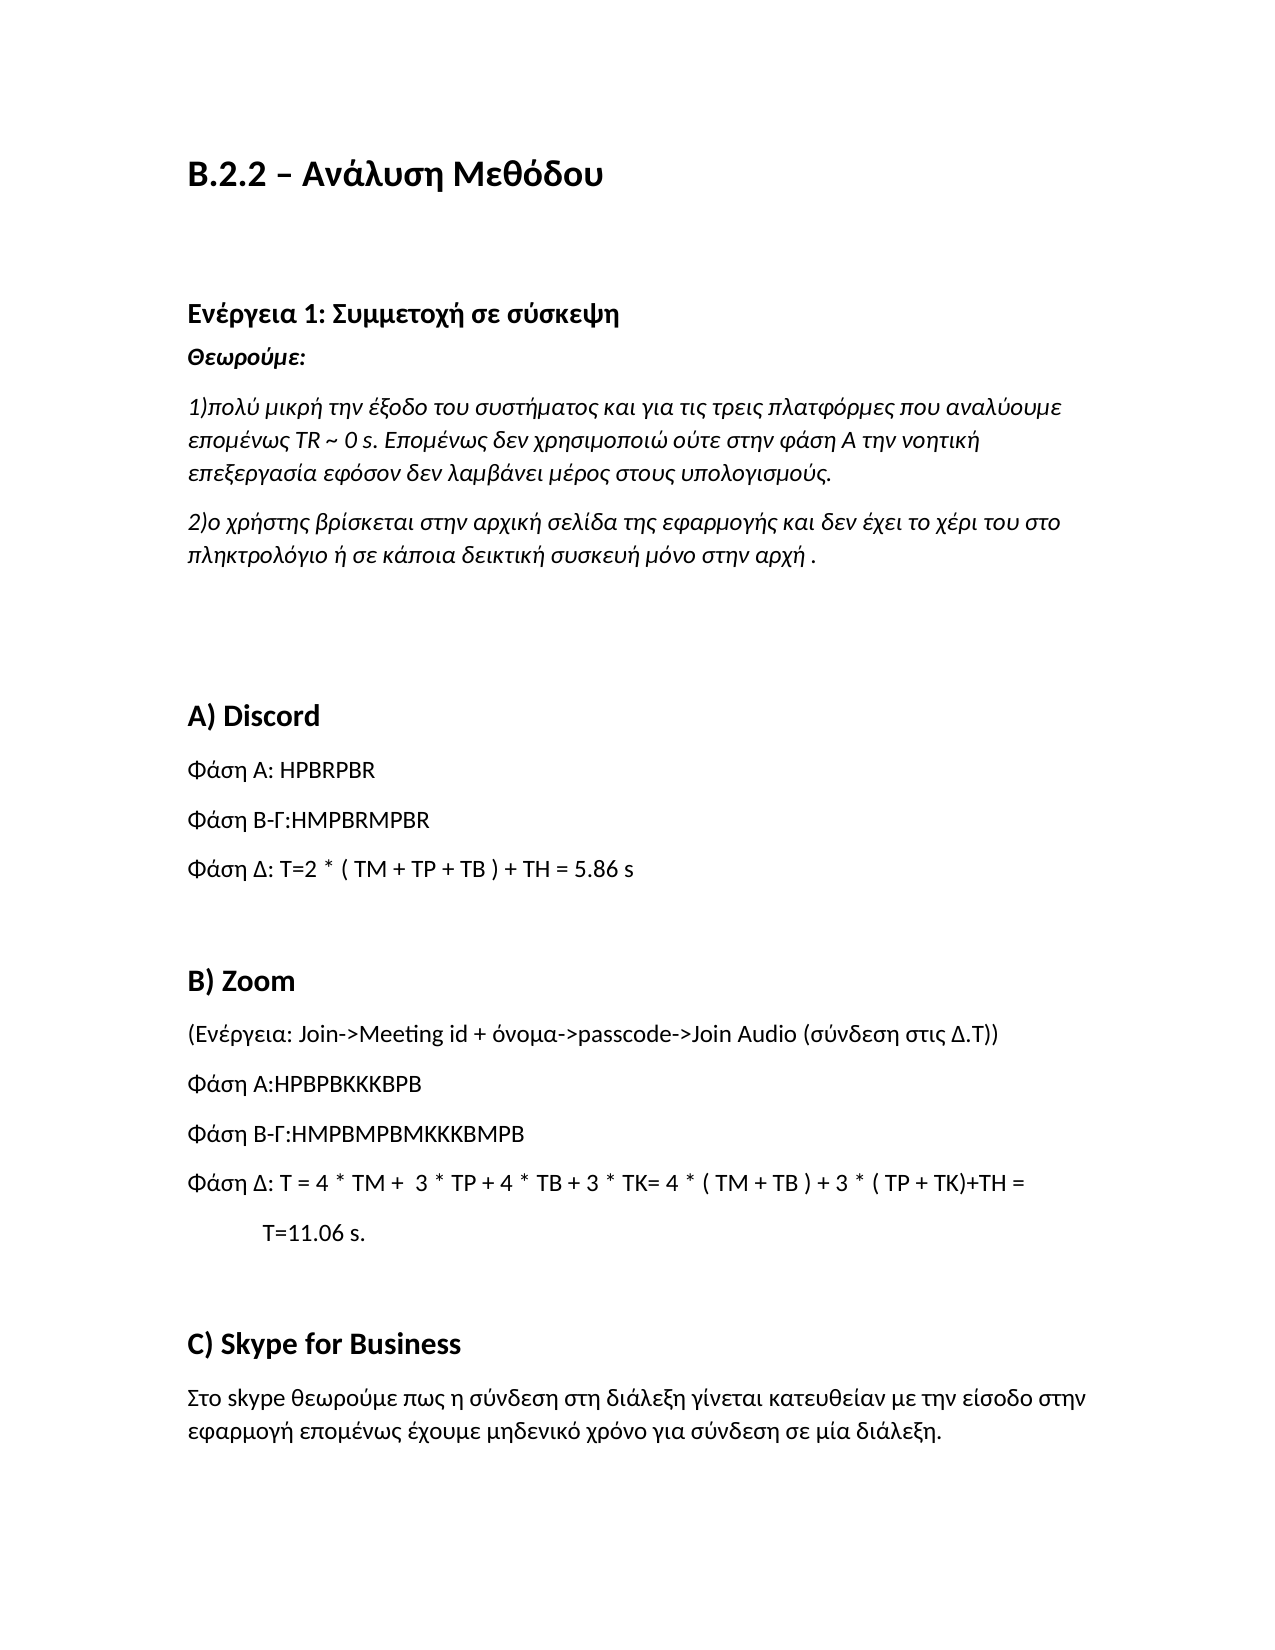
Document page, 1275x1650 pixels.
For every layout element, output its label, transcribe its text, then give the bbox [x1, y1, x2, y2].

text Στο skype θεωρούμε πως η σύνδεση στη διάλεξη γίνεται κατευθείαν με την είσοδο στην εφαρμογή επομένως έχουμε μηδενικό χρόνο για σύνδεση σε μία διάλεξη. [187, 1382, 1087, 1446]
text Φάση Β-Γ:HΜPBRMPBR [187, 804, 1087, 834]
text A) Discord [187, 696, 1087, 734]
text Φάση Α: HPBRPBR [187, 754, 1087, 785]
subtitle Ενέργεια 1: Συμμετοχή σε σύσκεψη [187, 295, 1087, 330]
text Φάση Δ: T=2 * ( TM + TP + TB ) + TH = 5.86 s [187, 853, 1087, 884]
text 2)ο χρήστης βρίσκεται στην αρχική σελίδα της εφαρμογής και δεν έχει το χέρι του στο πληκτρολόγιο ή σε κάποια δεικτική συσκευή μόνο στην αρχή . [187, 507, 1087, 570]
text (Ενέργεια: Join->Meeting id + όνομα->passcode->Join Audio (σύνδεση στις Δ.Τ)) [187, 1019, 1087, 1049]
text 1)πολύ μικρή την έξοδο του συστήματος και για τις τρεις πλατφόρμες που αναλύουμε επομένως TR ~ 0 s. Επομένως δεν χρησιμοποιώ ούτε στην φάση Α την νοητική επεξεργασία εφόσον δεν λαμβάνει μέρος στους υπολογισμούς. [187, 391, 1087, 487]
text T=11.06 s. [187, 1217, 1087, 1247]
text C) Skype for Business [187, 1324, 1087, 1362]
text Φάση Δ: T = 4 * TM + 3 * TP + 4 * TB + 3 * TK= 4 * ( TM + TB ) + 3 * ( TP + TK)+TH = [187, 1167, 1087, 1198]
text Φάση Α:HPBPBKKKBPB [187, 1068, 1087, 1099]
text Φάση Β-Γ:HMPBMPBMKKKBMPB [187, 1118, 1087, 1148]
text Θεωρούμε: [187, 342, 1087, 372]
text Β.2.2 – Ανάλυση Μεθόδου [187, 150, 1087, 196]
text B) Zoom [187, 961, 1087, 999]
